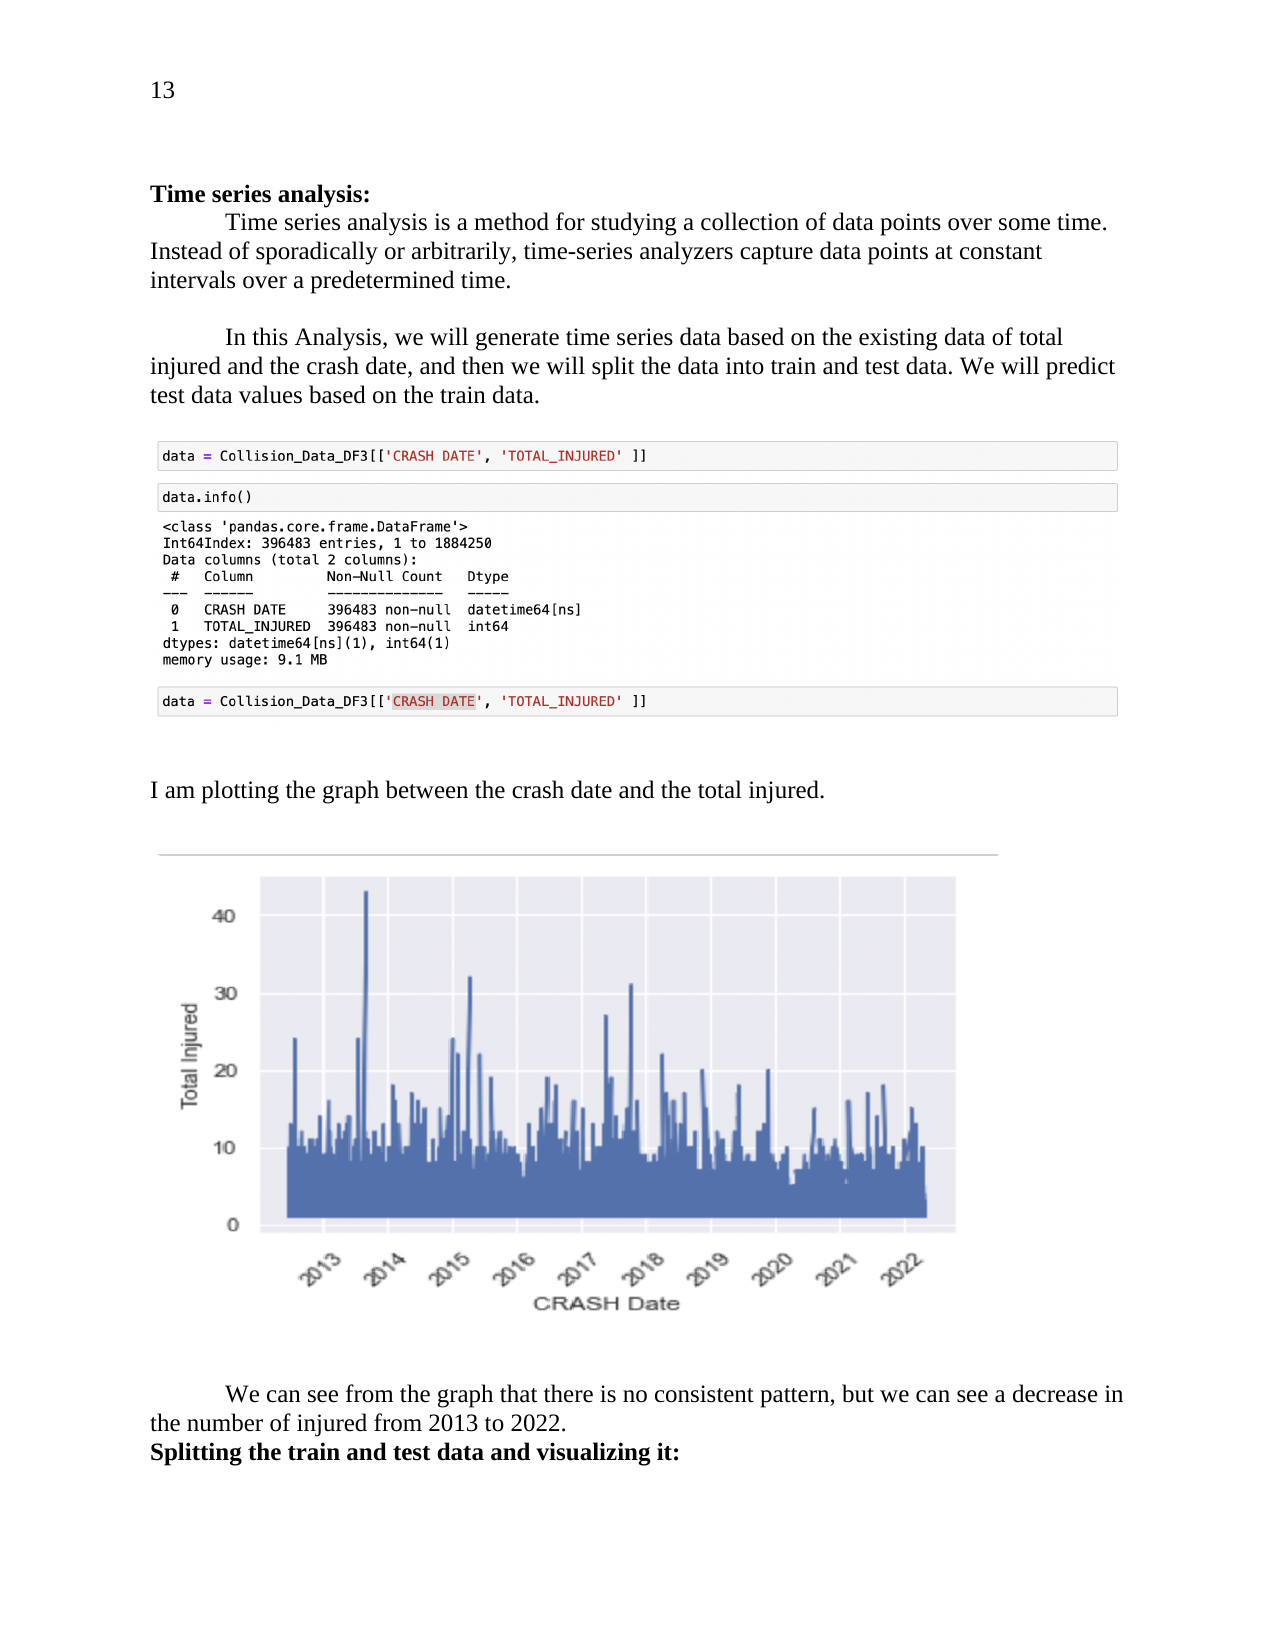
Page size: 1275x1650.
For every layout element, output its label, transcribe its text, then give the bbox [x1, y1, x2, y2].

text Time series analysis is a method for studying a collection of data points over some time. Instead of sporadically or arbitrarily, time-series analyzers capture data points at constant intervals over a predetermined time. [150, 207, 1125, 294]
text I am plotting the graph between the crash date and the total injured. [150, 775, 1125, 804]
text In this Analysis, we will generate time series data based on the existing data of total injured and the crash date, and then we will split the data into train and test data. We will predict test data values based on the train data. [150, 322, 1125, 409]
text We can see from the graph that there is no consistent pattern, but we can see a decrease in the number of injured from 2013 to 2022. [150, 1379, 1125, 1437]
text Time series analysis: [150, 179, 1125, 207]
text Splitting the train and test data and visualizing it: [150, 1437, 1125, 1466]
picture [150, 437, 1125, 725]
picture [150, 854, 998, 1322]
